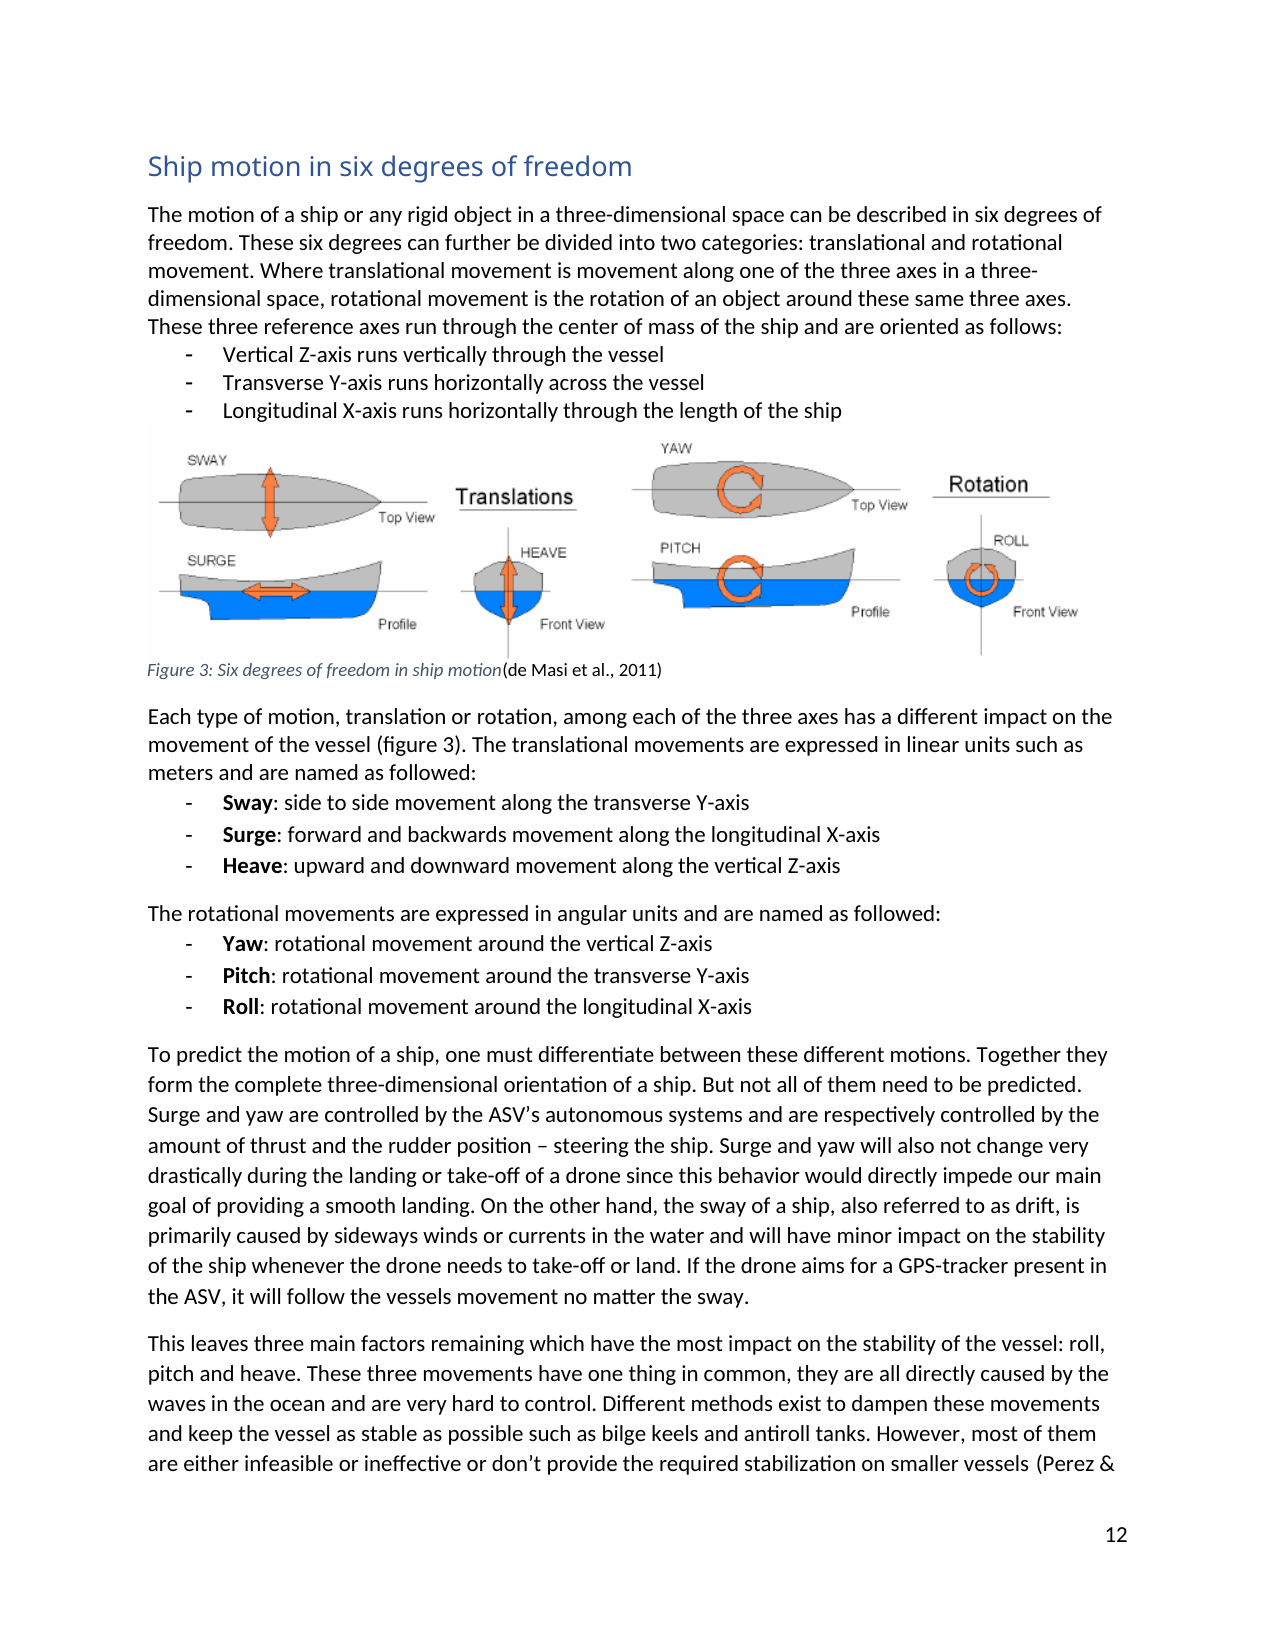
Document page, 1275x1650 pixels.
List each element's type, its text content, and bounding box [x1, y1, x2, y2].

list Heave: upward and downward movement along the vertical Z-axis [185, 849, 1127, 880]
list Longitudinal X-axis runs horizontally through the length of the ship [185, 396, 1127, 424]
text To predict the motion of a ship, one must differentiate between these different motions. Together they form the complete three-dimensional orientation of a ship. But not all of them need to be predicted. Surge and yaw are controlled by the ASV’s autonomous systems and are respectively controlled by the amount of thrust and the rudder position – steering the ship. Surge and yaw will also not change very drastically during the landing or take-off of a drone since this behavior would directly impede our main goal of providing a smooth landing. On the other hand, the sway of a ship, also referred to as drift, is primarily caused by sideways winds or currents in the water and will have minor impact on the stability of the ship whenever the drone needs to take-off or land. If the drone aims for a GPS-tracker present in the ASV, it will follow the vessels movement no matter the sway. [148, 1040, 1127, 1310]
list Roll: rotational movement around the longitudinal X-axis [185, 990, 1127, 1021]
picture [146, 423, 1092, 658]
list Yaw: rotational movement around the vertical Z-axis [185, 927, 1127, 958]
text The rotational movements are expressed in angular units and are named as followed: [148, 899, 1127, 927]
list Transverse Y-axis runs horizontally across the vessel [185, 368, 1127, 396]
subtitle Ship motion in six degrees of freedom [148, 148, 1127, 184]
list Vertical Z-axis runs vertically through the vessel [185, 340, 1127, 368]
list Pitch: rotational movement around the transverse Y-axis [185, 958, 1127, 990]
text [148, 1329, 1127, 1478]
list Sway: side to side movement along the transverse Y-axis [185, 786, 1127, 818]
text The motion of a ship or any rigid object in a three-dimensional space can be described in six degrees of freedom. These six degrees can further be divided into two categories: translational and rotational movement. Where translational movement is movement along one of the three axes in a three-dimensional space, rotational movement is the rotation of an object around these same three axes. These three reference axes run through the center of mass of the ship and are oriented as follows: [148, 200, 1127, 340]
list Surge: forward and backwards movement along the longitudinal X-axis [185, 818, 1127, 849]
